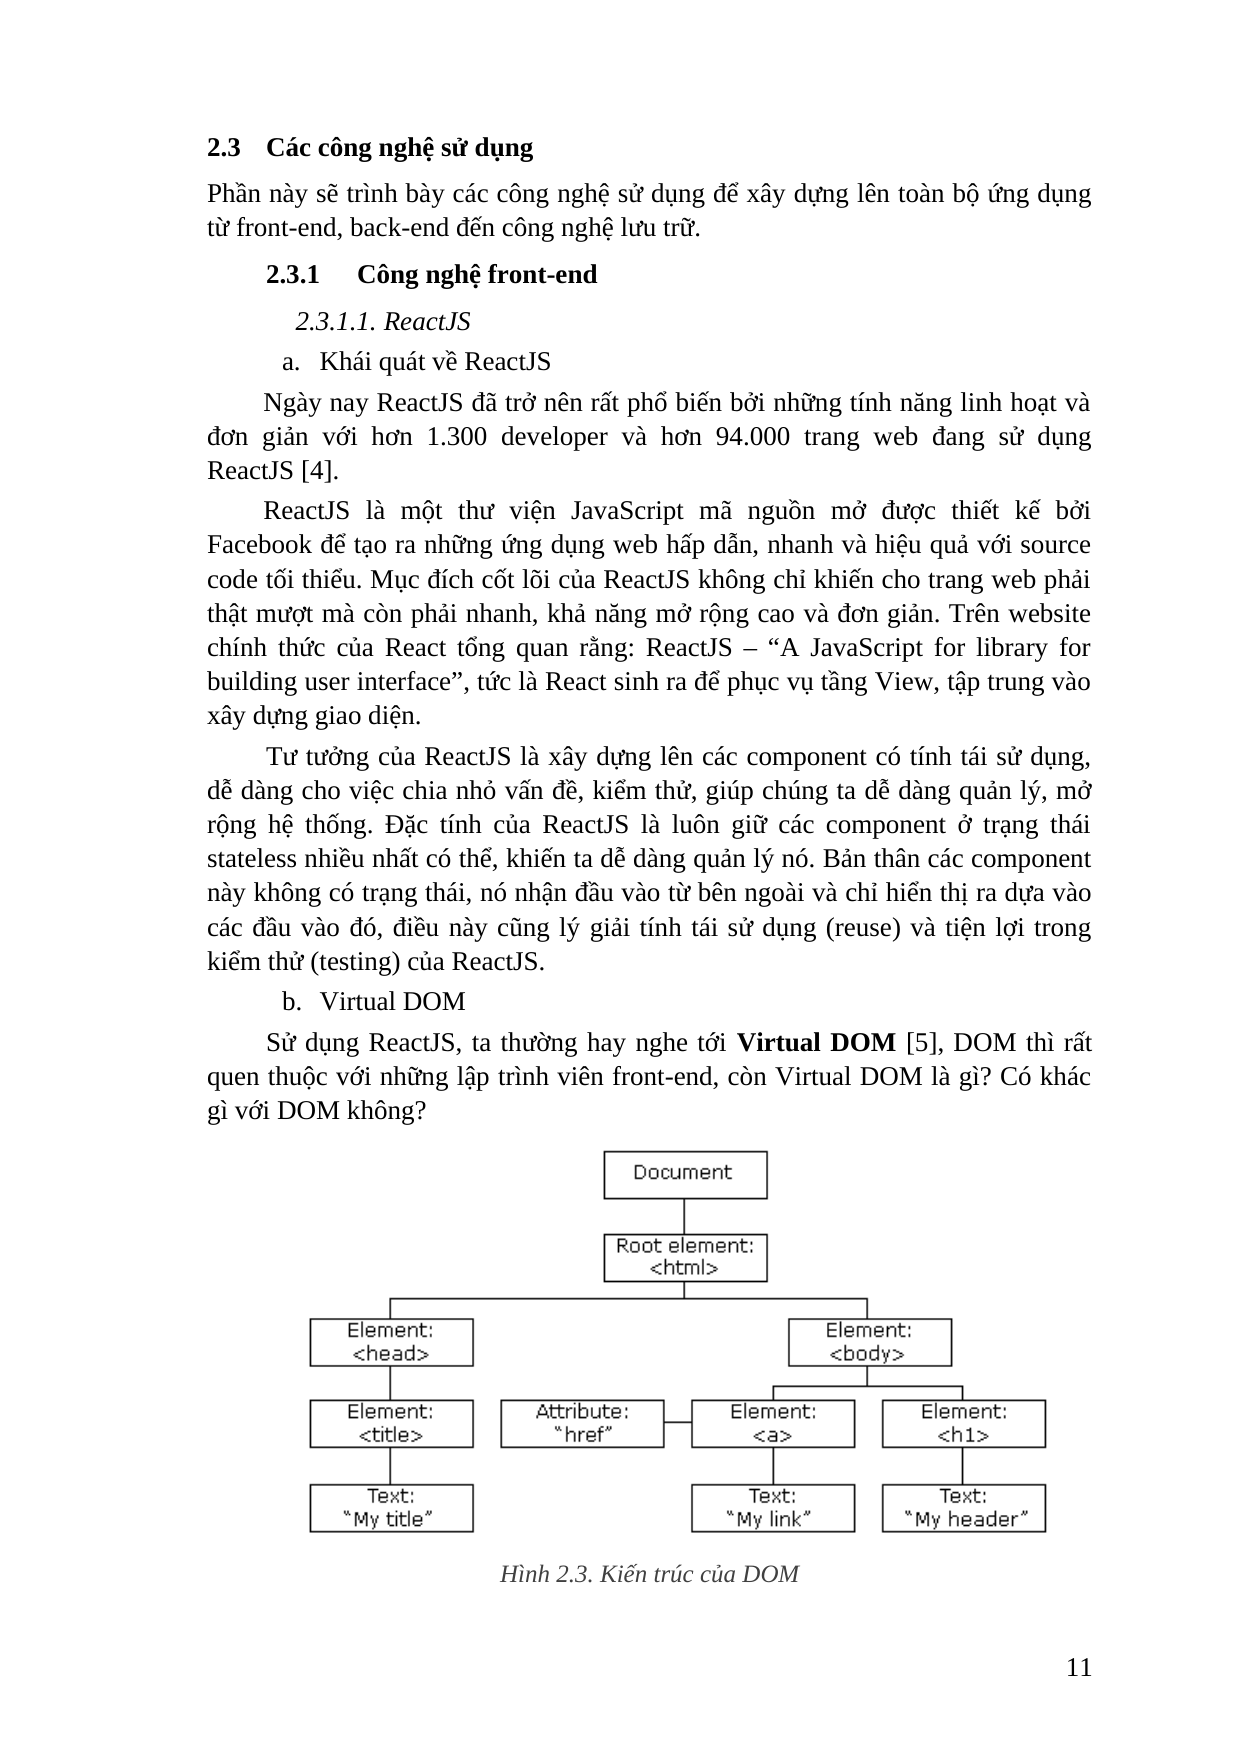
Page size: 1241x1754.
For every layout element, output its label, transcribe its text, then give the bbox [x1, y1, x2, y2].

subtitle Các công nghệ sử dụng [207, 131, 1092, 162]
text Ngày nay ReactJS đã trở nên rất phổ biến bởi những tính năng linh hoạt và đơn giản với hơn 1.300 developer và hơn 94.000 trang web đang sử dụng ReactJS . [207, 386, 1092, 485]
text Tư tưởng của ReactJS là xây dựng lên các component có tính tái sử dụng, dễ dàng cho việc chia nhỏ vấn đề, kiểm thử, giúp chúng ta dễ dàng quản lý, mở rộng hệ thống. Đặc tính của ReactJS là luôn giữ các component ở trạng thái stateless nhiều nhất có thể, khiến ta dễ dàng quản lý nó. Bản thân các component này không có trạng thái, nó nhận đầu vào từ bên ngoài và chỉ hiển thị ra dựa vào các đầu vào đó, điều này cũng lý giải tính tái sử dụng (reuse) và tiện lợi trong kiểm thử (testing) của ReactJS. [207, 740, 1092, 976]
list Virtual DOM [282, 985, 1092, 1016]
subtitle ReactJS [207, 305, 1092, 336]
text ReactJS là một thư viện JavaScript mã nguồn mở được thiết kế bởi Facebook để tạo ra những ứng dụng web hấp dẫn, nhanh và hiệu quả với source code tối thiểu. Mục đích cốt lõi của ReactJS không chỉ khiến cho trang web phải thật mượt mà còn phải nhanh, khả năng mở rộng cao và đơn giản. Trên website chính thức của React tổng quan rằng: ReactJS – “A JavaScript for library for building user interface”, tức là React sinh ra để phục vụ tầng View, tập trung vào xây dựng giao diện. [207, 494, 1092, 731]
text Sử dụng ReactJS, ta thường hay nghe tới Virtual DOM, DOM thì rất quen thuộc với những lập trình viên front-end, còn Virtual DOM là gì? Có khác gì với DOM không? [207, 1026, 1092, 1125]
subtitle Công nghệ front-end [266, 258, 1092, 289]
text Phần này sẽ trình bày các công nghệ sử dụng để xây dựng lên toàn bộ ứng dụng từ front-end, back-end đến công nghệ lưu trữ. [207, 177, 1092, 243]
list Khái quát về ReactJS [282, 345, 1092, 376]
text Hình 2.3. Kiến trúc của DOM [207, 1559, 1092, 1588]
picture [299, 1134, 1059, 1550]
